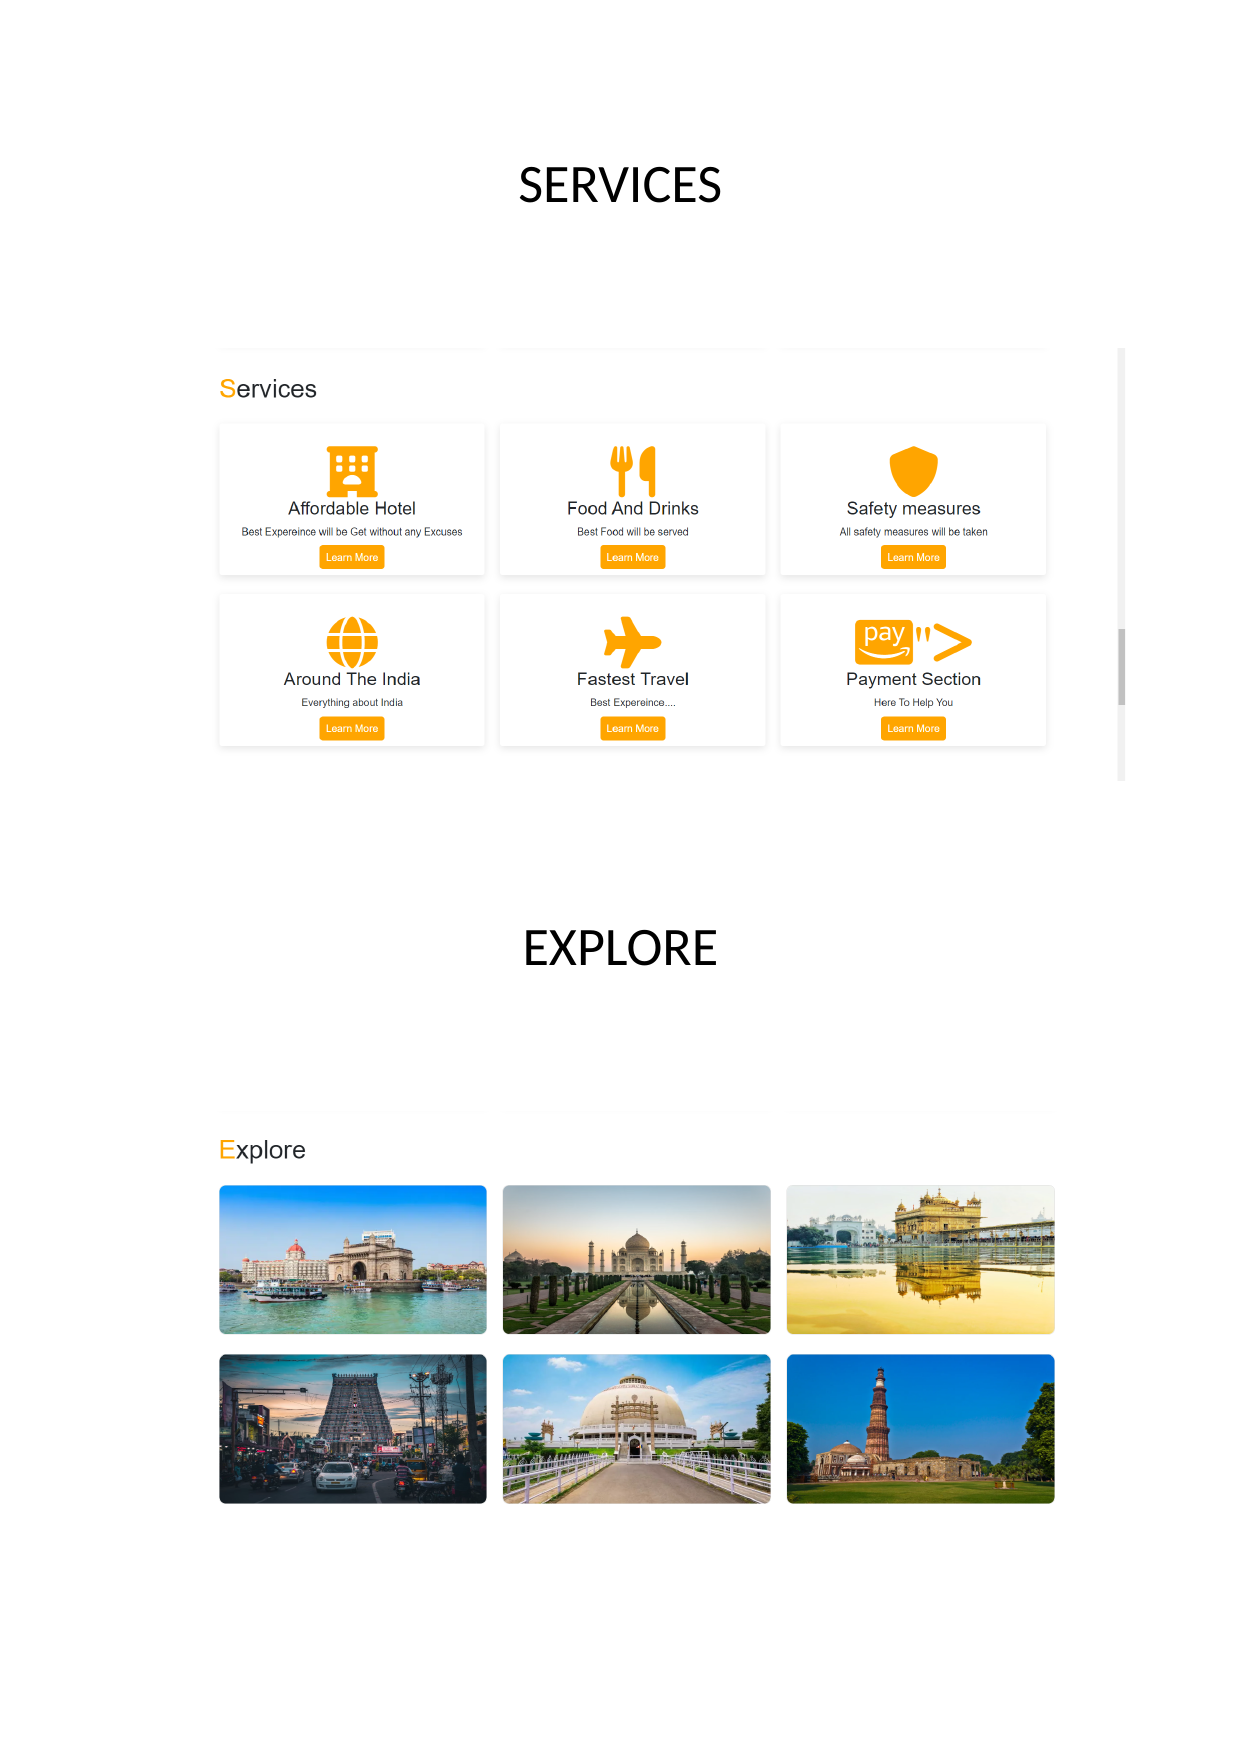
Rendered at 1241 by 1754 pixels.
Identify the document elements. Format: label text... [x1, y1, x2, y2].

picture [150, 348, 1125, 781]
text EXPLORE [150, 913, 1090, 979]
text SERVICES [150, 150, 1090, 216]
picture [150, 1111, 1125, 1557]
